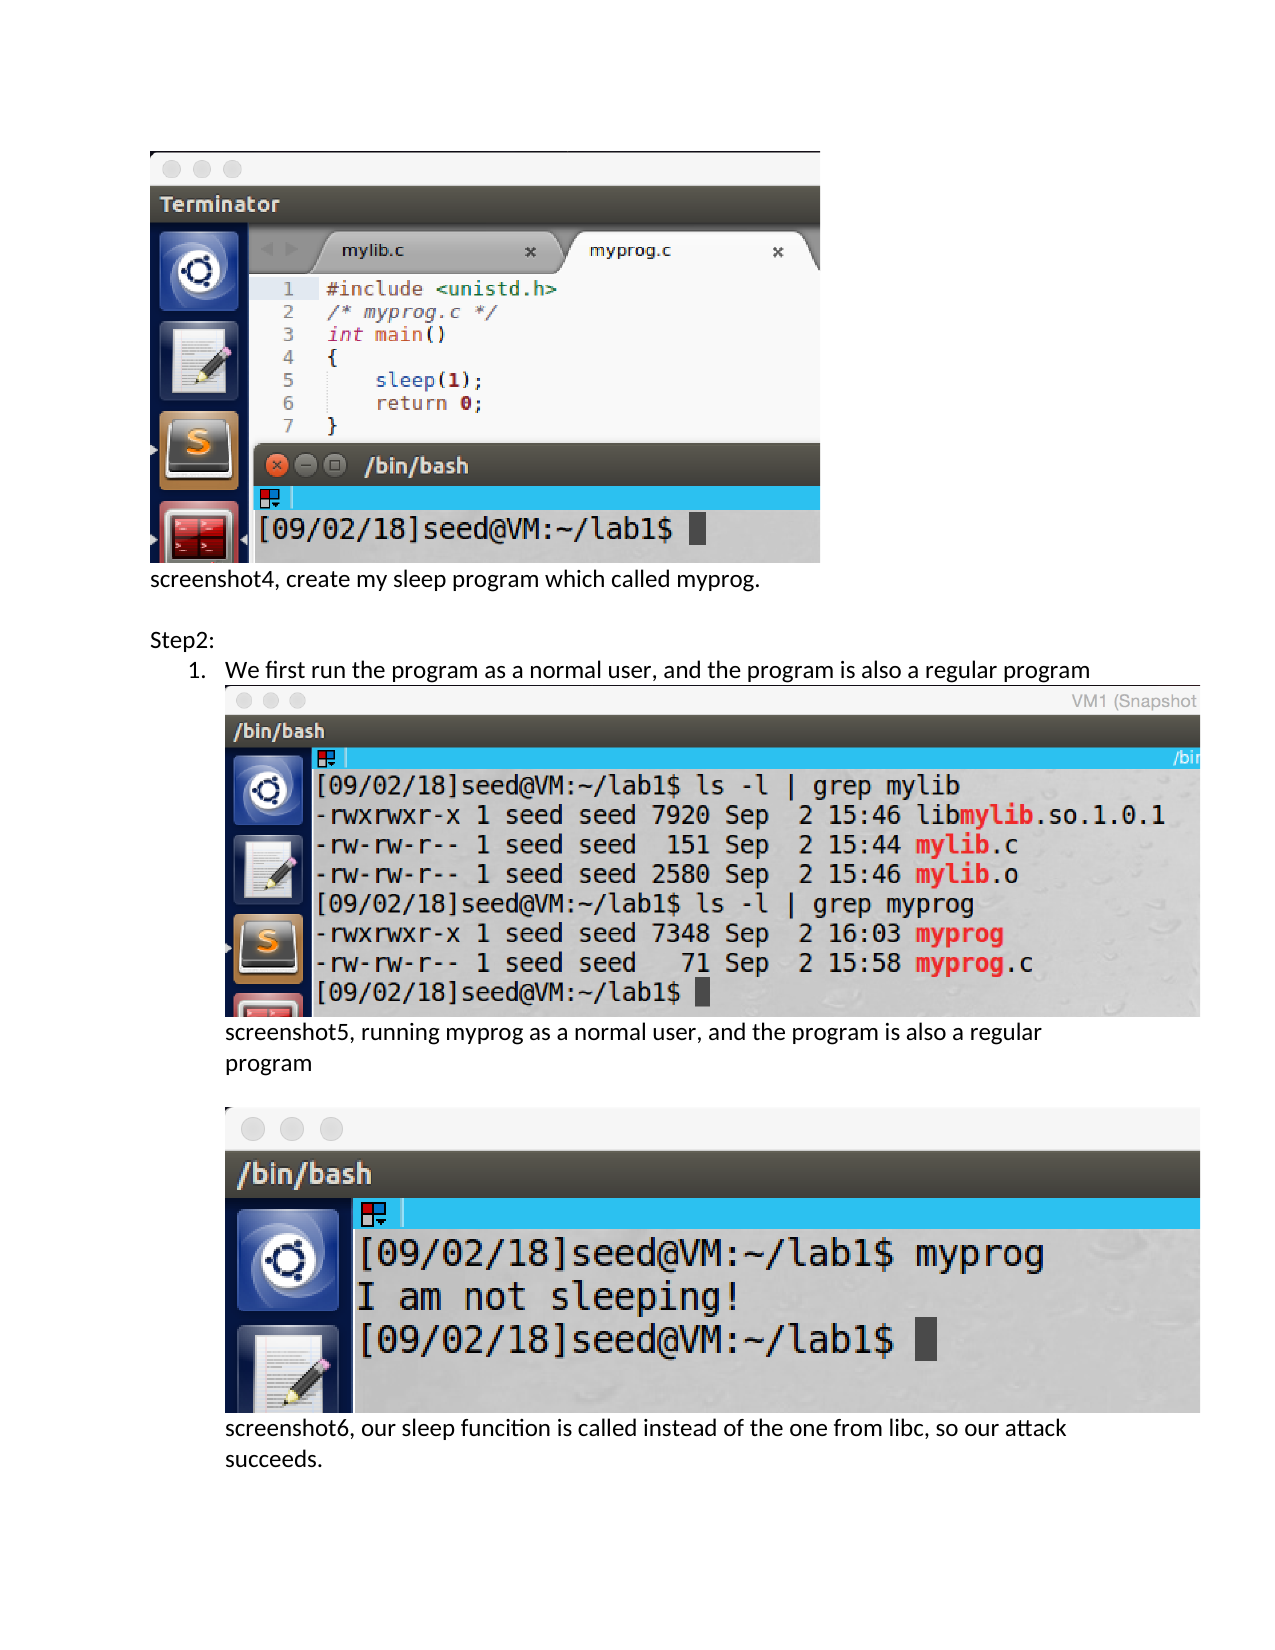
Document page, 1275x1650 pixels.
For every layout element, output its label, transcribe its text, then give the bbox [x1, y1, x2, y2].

list screenshot6, our sleep funcition is called instead of the one from libc, so our attack succeeds. [225, 1413, 1125, 1473]
text Step2: [150, 624, 1125, 654]
picture [225, 1107, 1200, 1413]
list screenshot5, running myprog as a normal user, and the program is also a regular program [225, 1017, 1125, 1077]
list We first run the program as a normal user, and the program is also a regular program [187, 654, 1125, 685]
picture [225, 685, 1200, 1017]
text screenshot4, create my sleep program which called myprog. [150, 563, 1125, 593]
picture [150, 150, 821, 563]
